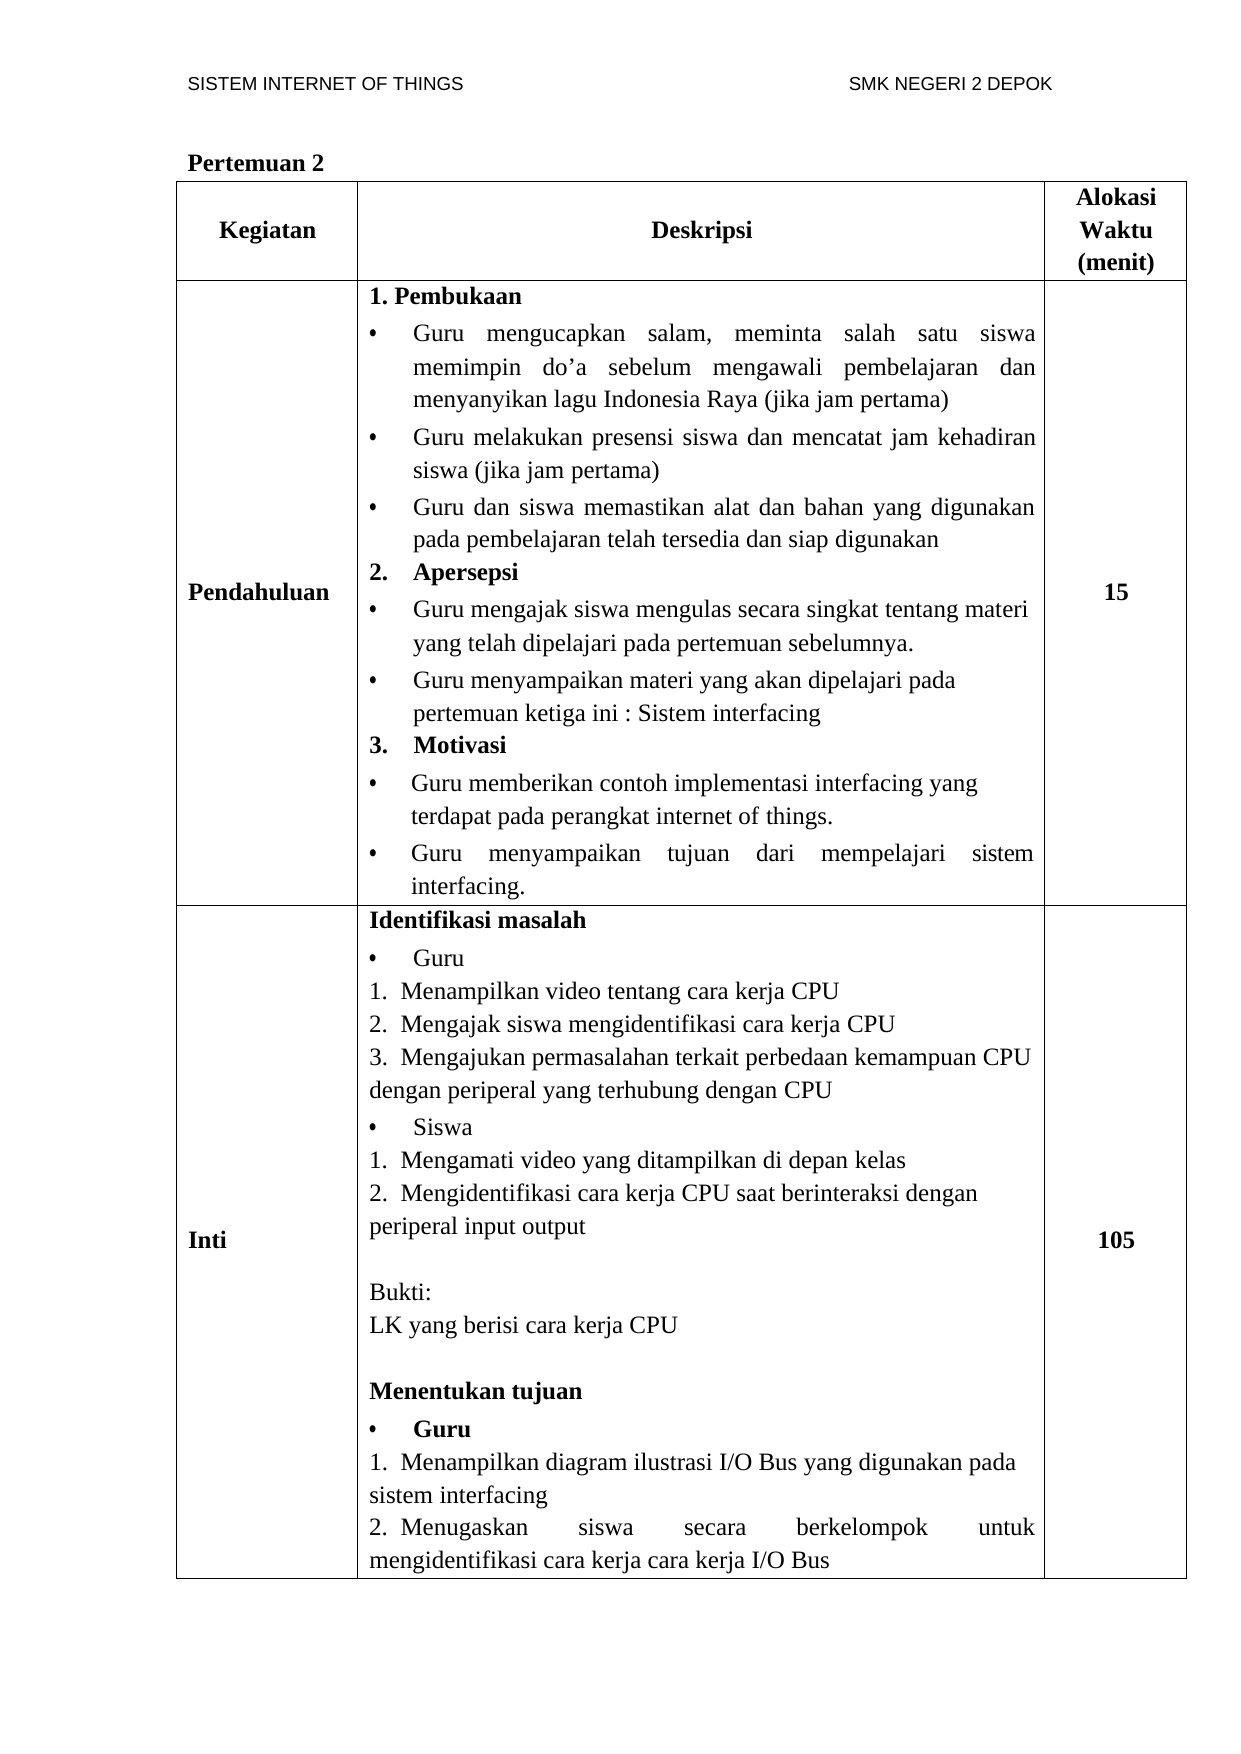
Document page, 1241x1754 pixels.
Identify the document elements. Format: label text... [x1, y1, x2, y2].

table_header Kegiatan [177, 182, 357, 280]
table_cell Pendahuluan [177, 281, 357, 904]
table_header Deskripsi [358, 182, 1044, 280]
subtitle Pertemuan 2 [187, 148, 1198, 177]
table_cell 105 [1045, 906, 1186, 1578]
table_cell 1. Pembukaan Guru mengucapkan salam, meminta salah satu siswa memimpin do’a sebelum mengawali pembelajaran dan menyanyikan lagu Indonesia Raya (jika jam pertama) Guru melakukan presensi siswa dan mencatat jam kehadiran siswa (jika jam pertama) Guru dan siswa memastikan alat dan bahan yang digunakan pada pembelajaran telah tersedia dan siap digunakan 2. Apersepsi Guru mengajak siswa mengulas secara singkat tentang materi yang telah dipelajari pada pertemuan sebelumnya. Guru menyampaikan materi yang akan dipelajari pada pertemuan ketiga ini : Sistem interfacing 3. Motivasi Guru memberikan contoh implementasi interfacing yang terdapat pada perangkat internet of things. Guru menyampaikan tujuan dari mempelajari sistem interfacing. [358, 281, 1044, 904]
text SISTEM INTERNET OF THINGS SMK NEGERI 2 DEPOK [187, 73, 1198, 95]
table_cell Identifikasi masalah Guru Menampilkan video tentang cara kerja CPU Mengajak siswa mengidentifikasi cara kerja CPU Mengajukan permasalahan terkait perbedaan kemampuan CPU dengan periperal yang terhubung dengan CPU Siswa Mengamati video yang ditampilkan di depan kelas Mengidentifikasi cara kerja CPU saat berinteraksi dengan periperal input output Bukti: LK yang berisi cara kerja CPU Menentukan tujuan Guru Menampilkan diagram ilustrasi I/O Bus yang digunakan pada sistem interfacing Menugaskan siswa secara berkelompok untuk mengidentifikasi cara kerja cara kerja I/O Bus [358, 906, 1044, 1578]
table_cell Inti [177, 906, 357, 1578]
table_cell 15 [1045, 281, 1186, 904]
table_header Alokasi Waktu (menit) [1045, 182, 1186, 280]
